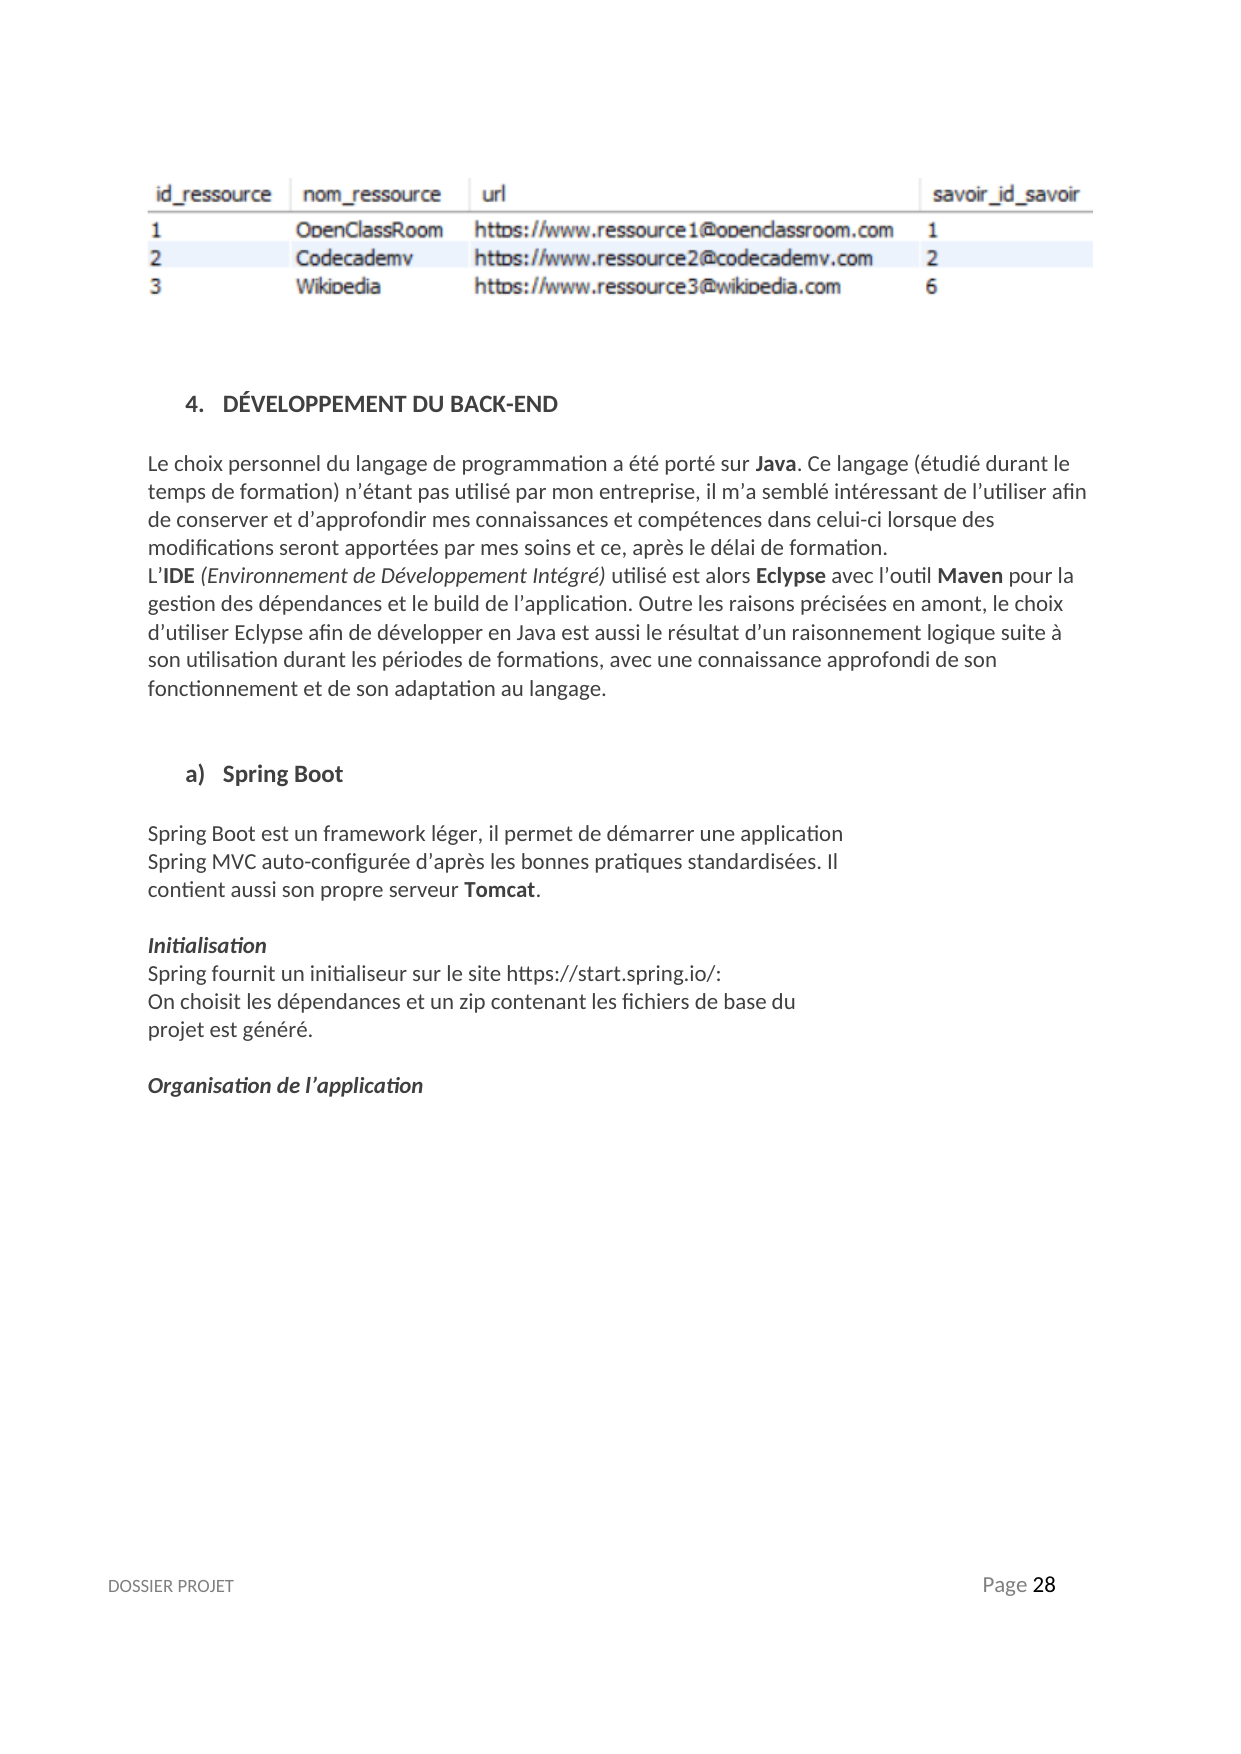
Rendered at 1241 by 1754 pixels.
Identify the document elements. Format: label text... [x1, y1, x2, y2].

text projet est généré. [148, 1015, 1093, 1043]
text Spring Boot est un framework léger, il permet de démarrer une application [148, 819, 1093, 847]
list Spring Boot [185, 758, 1093, 788]
text Spring fournit un initialiseur sur le site https://start.spring.io/: [148, 959, 1093, 987]
text Initialisation [148, 931, 1093, 959]
list DÉVELOPPEMENT DU BACK-END [185, 388, 1093, 419]
text L’IDE (Environnement de Développement Intégré) utilisé est alors Eclypse avec l’outil Maven pour la gestion des dépendances et le build de l’application. Outre les raisons précisées en amont, le choix d’utiliser Eclypse afin de développer en Java est aussi le résultat d’un raisonnement logique suite à son utilisation durant les périodes de formations, avec une connaissance approfondi de son fonctionnement et de son adaptation au langage. [148, 562, 1093, 702]
text Le choix personnel du langage de programmation a été porté sur Java. Ce langage (étudié durant le temps de formation) n’étant pas utilisé par mon entreprise, il m’a semblé intéressant de l’utiliser afin de conserver et d’approfondir mes connaissances et compétences dans celui-ci lorsque des modifications seront apportées par mes soins et ce, après le délai de formation. [148, 449, 1093, 562]
text On choisit les dépendances et un zip contenant les fichiers de base du [148, 987, 1093, 1015]
picture [147, 178, 1093, 297]
text Spring MVC auto-configurée d’après les bonnes pratiques standardisées. Il [148, 847, 1093, 875]
text Organisation de l’application [148, 1071, 1093, 1099]
text contient aussi son propre serveur Tomcat. [148, 875, 1093, 903]
